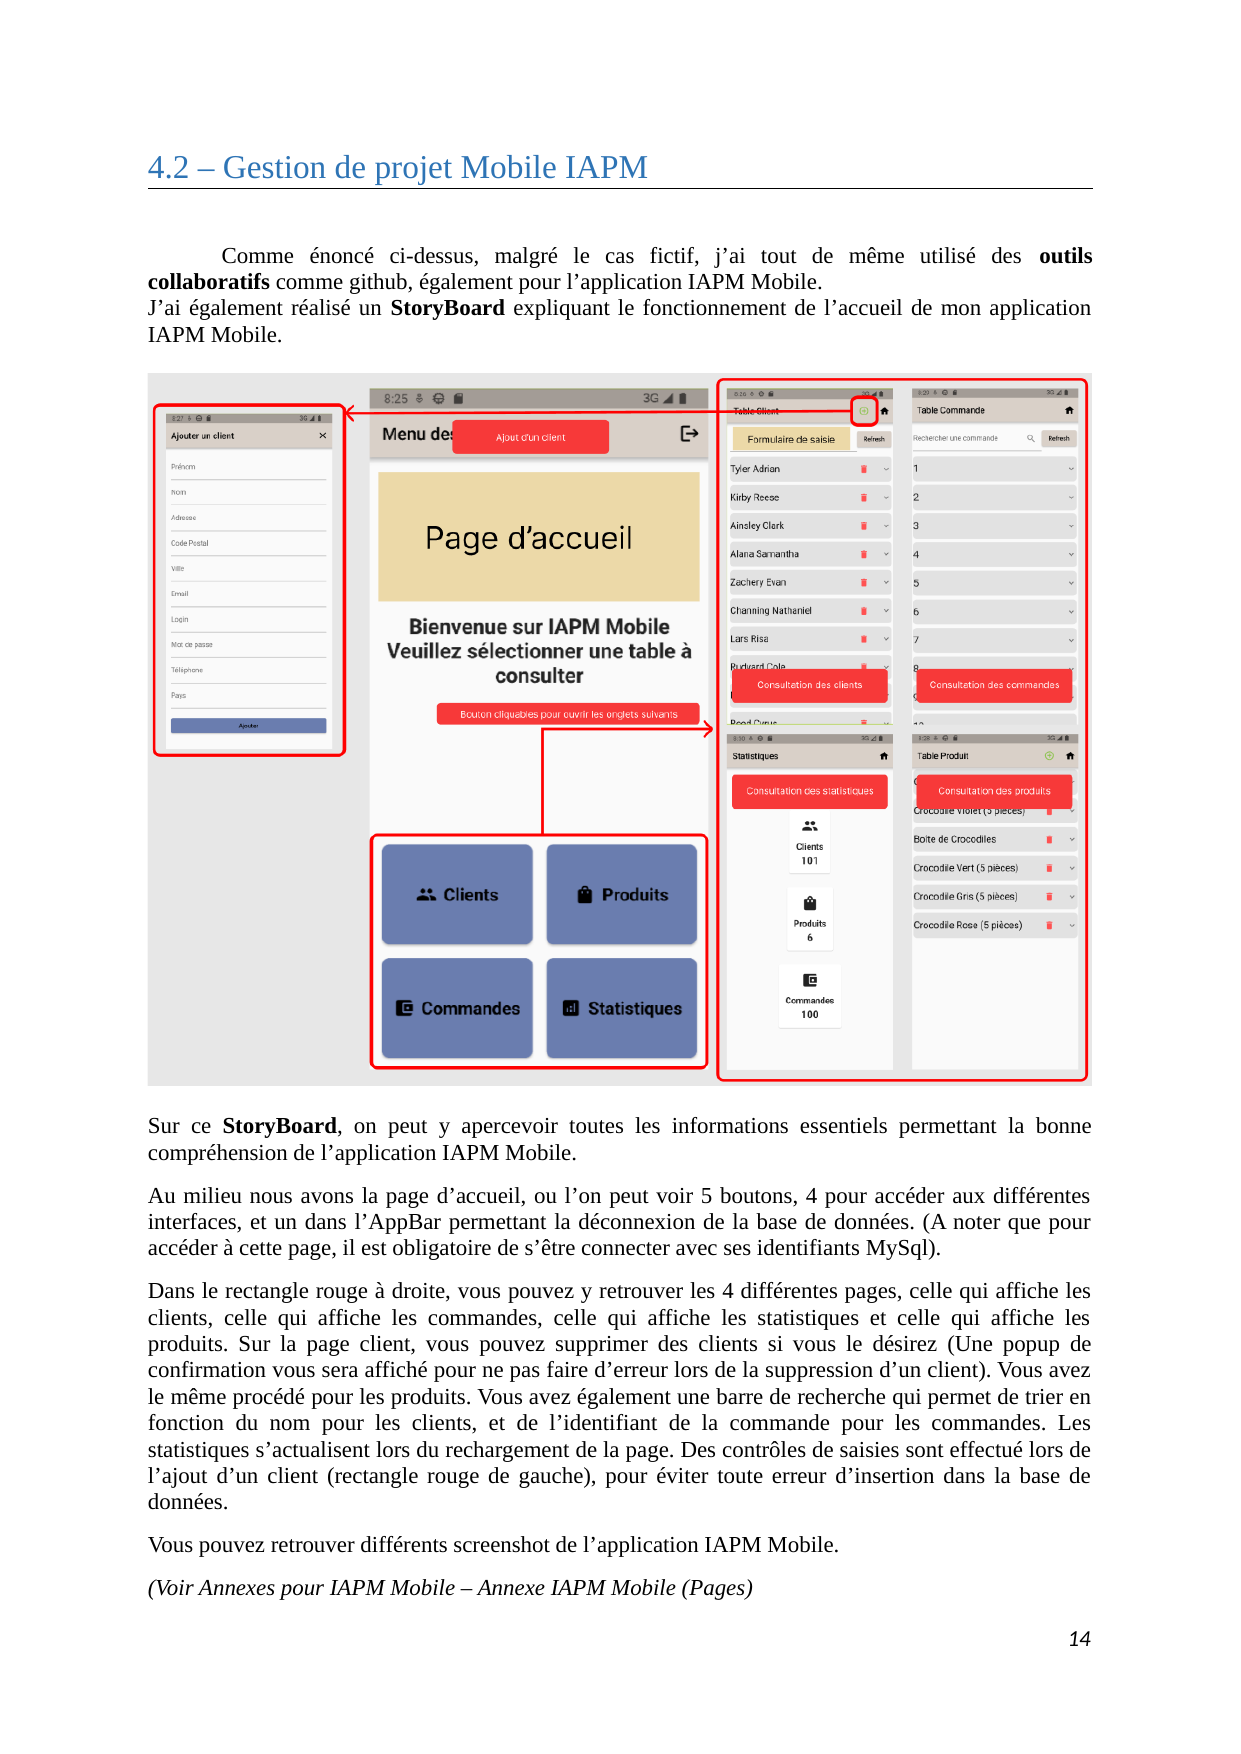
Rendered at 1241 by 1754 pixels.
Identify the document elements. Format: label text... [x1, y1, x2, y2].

text Au milieu nous avons la page d’accueil, ou l’on peut voir 5 boutons, 4 pour accéder aux différentes interfaces, et un dans l’AppBar permettant la déconnexion de la base de données. (A noter que pour accéder à cette page, il est obligatoire de s’être connecter avec ses identifiants MySql). [148, 1182, 1093, 1261]
text Sur ce StoryBoard, on peut y apercevoir toutes les informations essentiels permettant la bonne compréhension de l’application IAPM Mobile. [148, 1112, 1093, 1165]
text J’ai également réalisé un StoryBoard expliquant le fonctionnement de l’accueil de mon application IAPM Mobile. [148, 294, 1093, 347]
text Vous pouvez retrouver différents screenshot de l’application IAPM Mobile. [148, 1531, 1093, 1558]
picture [147, 373, 1092, 1086]
text Dans le rectangle rouge à droite, vous pouvez y retrouver les 4 différentes pages, celle qui affiche les clients, celle qui affiche les commandes, celle qui affiche les statistiques et celle qui affiche les produits. Sur la page client, vous pouvez supprimer des clients si vous le désirez (Une popup de confirmation vous sera affiché pour ne pas faire d’erreur lors de la suppression d’un client). Vous avez le même procédé pour les produits. Vous avez également une barre de recherche qui permet de trier en fonction du nom pour les clients, et de l’identifiant de la commande pour les commandes. Les statistiques s’actualisent lors du rechargement de la page. Des contrôles de saisies sont effectué lors de l’ajout d’un client (rectangle rouge de gauche), pour éviter toute erreur d’insertion dans la base de données. [148, 1277, 1093, 1515]
text Comme énoncé ci-dessus, malgré le cas fictif, j’ai tout de même utilisé des outils collaboratifs comme github, également pour l’application IAPM Mobile. [148, 242, 1093, 294]
text (Voir Annexes pour IAPM Mobile – Annexe IAPM Mobile (Pages) [148, 1574, 1093, 1601]
subtitle 4.2 – Gestion de projet Mobile IAPM [148, 148, 1093, 188]
